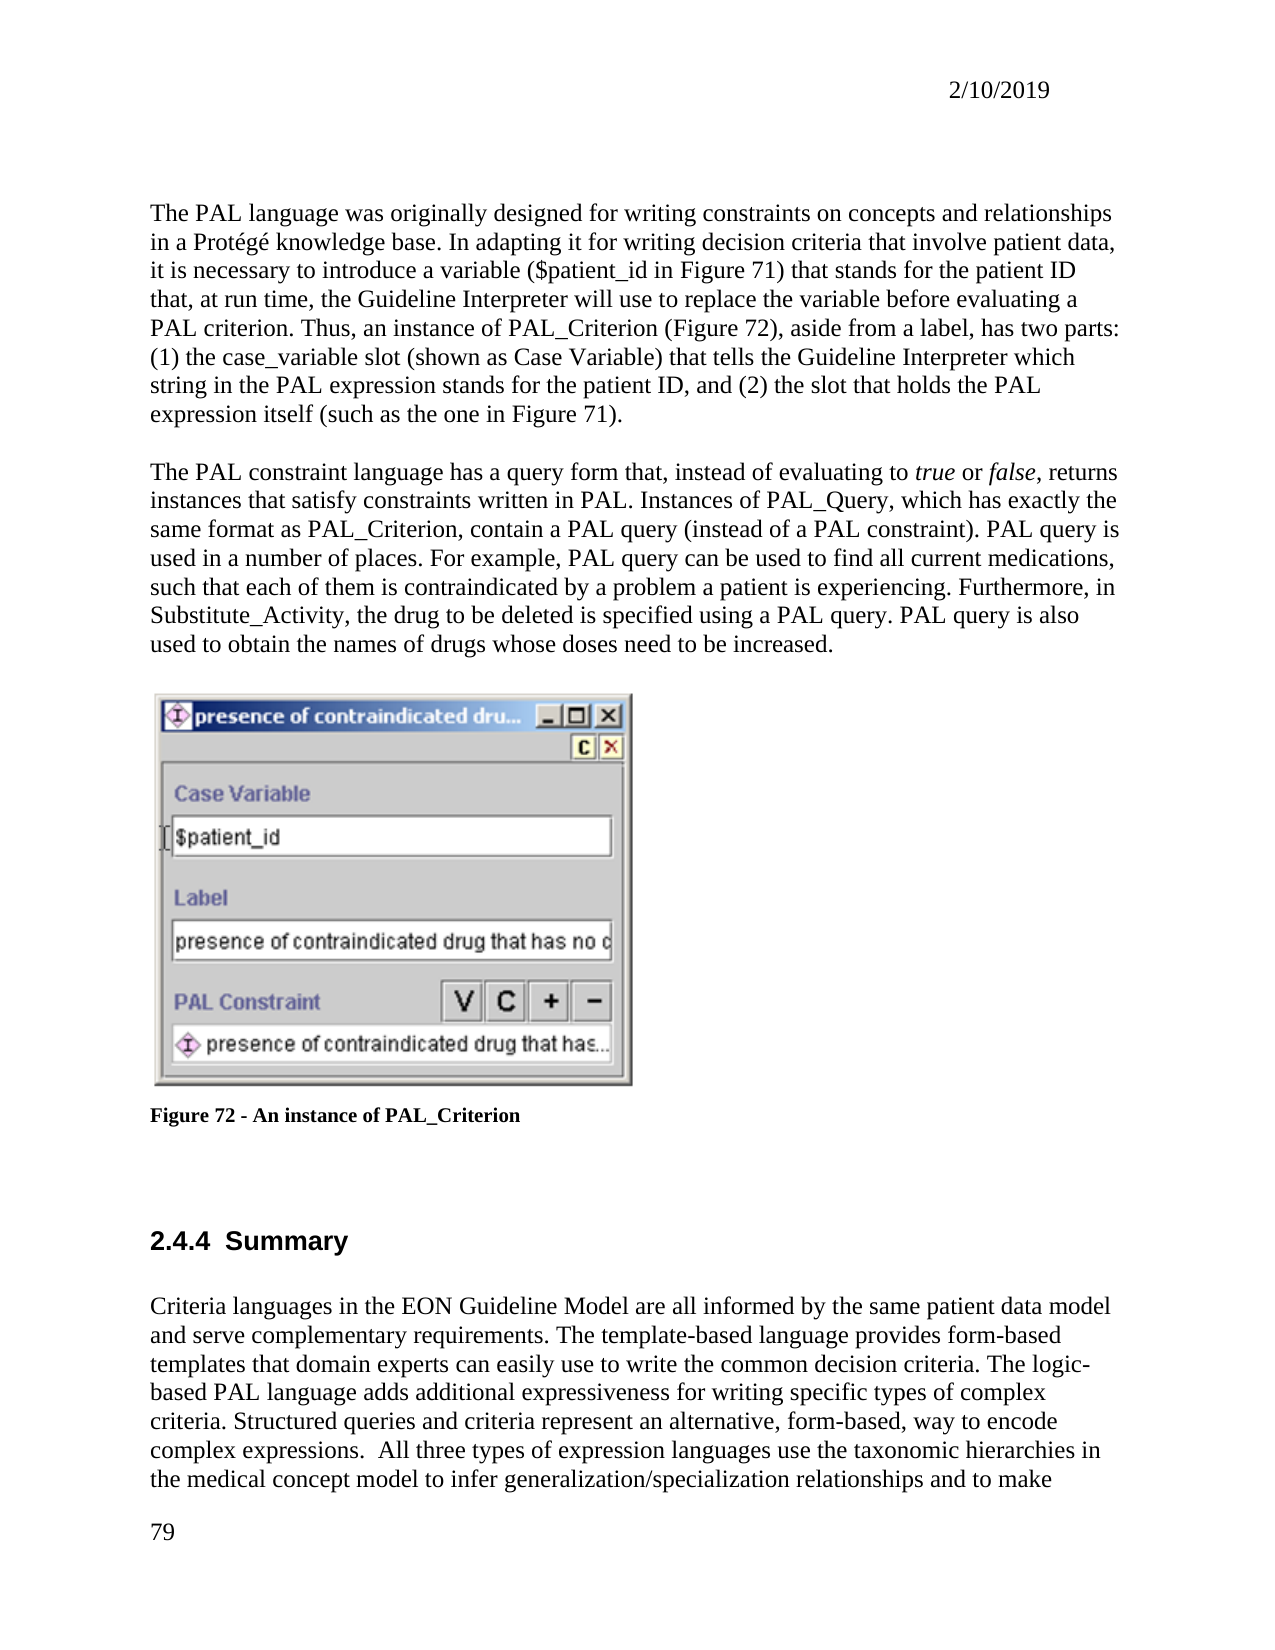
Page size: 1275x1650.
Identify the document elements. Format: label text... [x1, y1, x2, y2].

picture [150, 686, 636, 1091]
text The PAL language was originally designed for writing constraints on concepts and relationships in a Protégé knowledge base. In adapting it for writing decision criteria that involve patient data, it is necessary to introduce a variable ($patient_id in Figure 71) that stands for the patient ID that, at run time, the Guideline Interpreter will use to replace the variable before evaluating a PAL criterion. Thus, an instance of PAL_Criterion (Figure 72), aside from a label, has two parts: (1) the case_variable slot (shown as Case Variable) that tells the Guideline Interpreter which string in the PAL expression stands for the patient ID, and (2) the slot that holds the PAL expression itself (such as the one in Figure 71). [150, 198, 1125, 428]
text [150, 1291, 1125, 1492]
subtitle Summary [150, 1225, 1125, 1256]
text The PAL constraint language has a query form that, instead of evaluating to true or false, returns instances that satisfy constraints written in PAL. Instances of PAL_Query, which has exactly the same format as PAL_Criterion, contain a PAL query (instead of a PAL constraint). PAL query is used in a number of places. For example, PAL query can be used to find all current medications, such that each of them is contraindicated by a problem a patient is experiencing. Furthermore, in Substitute_Activity, the drug to be deleted is specified using a PAL query. PAL query is also used to obtain the names of drugs whose doses need to be increased. [150, 457, 1125, 658]
text Figure 72 - An instance of PAL_Criterion [150, 1103, 1125, 1127]
